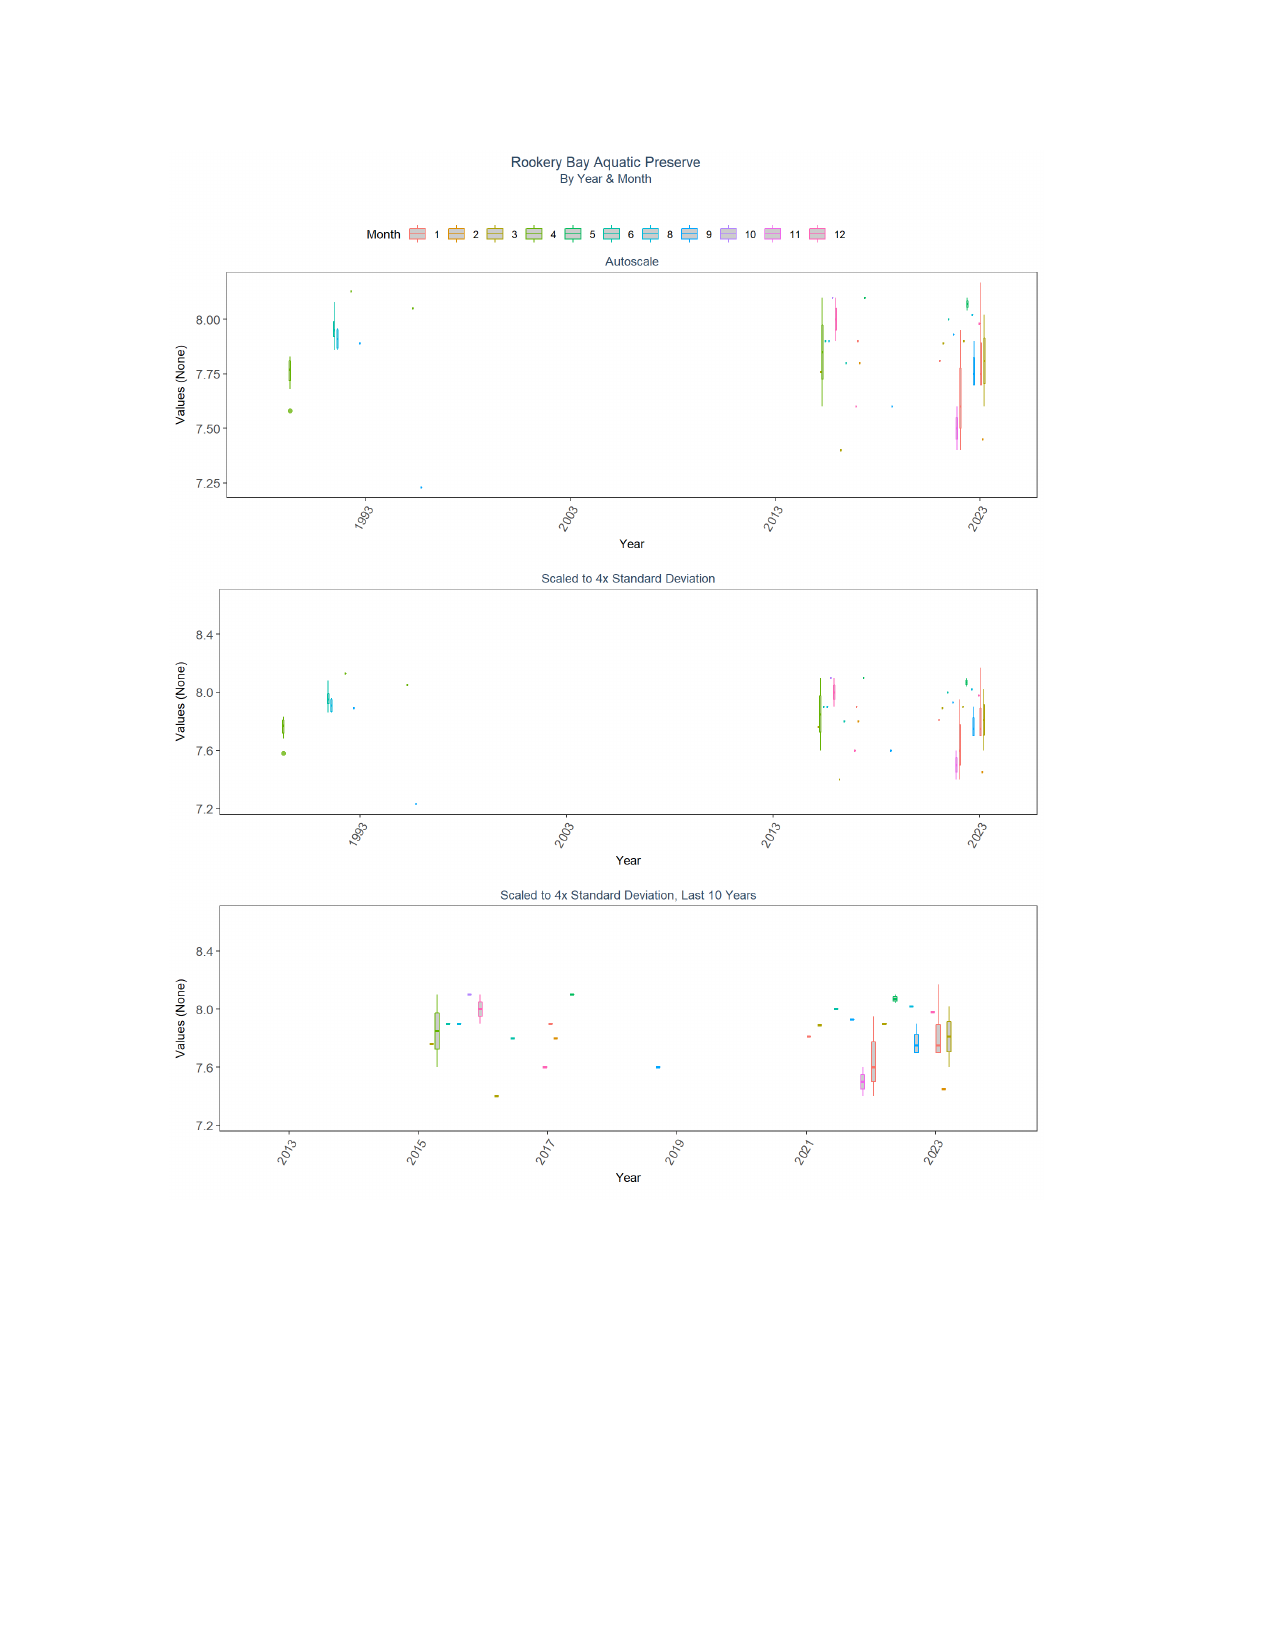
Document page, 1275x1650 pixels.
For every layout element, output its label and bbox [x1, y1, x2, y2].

picture [168, 150, 1044, 1200]
